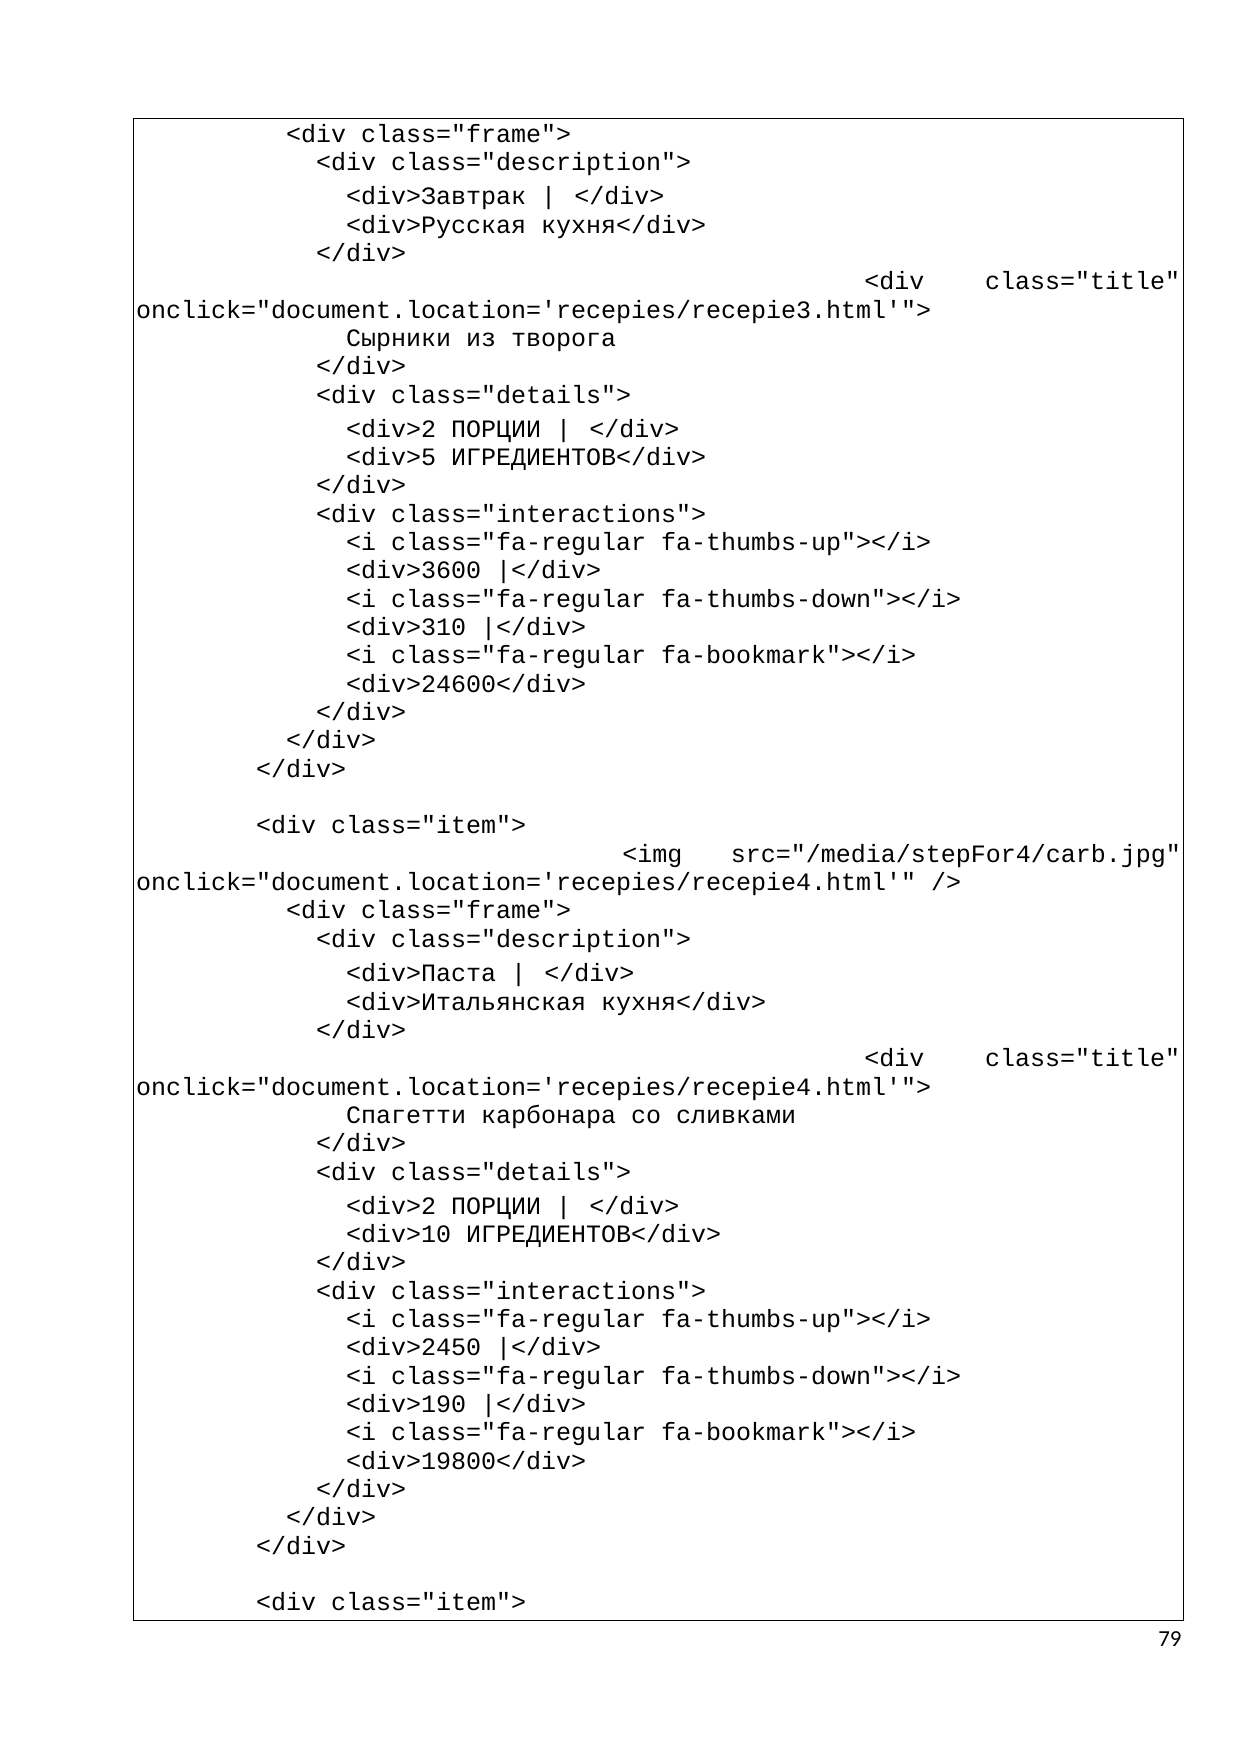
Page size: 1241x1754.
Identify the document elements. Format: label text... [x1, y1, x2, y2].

text <div>Итальянская кухня</div> [136, 989, 1181, 1017]
text </div> [136, 354, 1181, 382]
text <div class="description"> [136, 149, 1181, 178]
text </div> [136, 1131, 1181, 1159]
text </div> [136, 1505, 1181, 1533]
text <div class="details"> [136, 382, 1181, 411]
text <div class="frame"> [134, 119, 1183, 149]
text <div>Русская кухня</div> [136, 212, 1181, 241]
text <i class="fa-regular fa-thumbs-up"></i> [136, 530, 1181, 558]
text <div>2450 |</div> [136, 1335, 1181, 1363]
text <div class="interactions"> [136, 501, 1181, 530]
text <div>Паста |⠀</div> [136, 955, 1181, 989]
text <div>5 ИГРЕДИЕНТОВ</div> [136, 445, 1181, 473]
text <div>Завтрак |⠀</div> [136, 178, 1181, 212]
text <div>2 ПОРЦИИ |⠀</div> [136, 411, 1181, 445]
text Сырники из творога [136, 326, 1181, 354]
text </div> [136, 241, 1181, 269]
text <div class="interactions"> [136, 1278, 1181, 1307]
text <div class="item"> [134, 1587, 1183, 1620]
text <i class="fa-regular fa-bookmark"></i> [136, 1420, 1181, 1448]
text </div> [136, 473, 1181, 501]
text <div class="title" onclick="document.location='recepies/recepie4.html'"> [136, 1046, 1181, 1102]
text </div> [136, 1017, 1181, 1046]
text <div class="title" onclick="document.location='recepies/recepie3.html'"> [136, 269, 1181, 326]
text <div class="frame"> [136, 898, 1181, 926]
text <div>19800</div> [136, 1448, 1181, 1477]
text </div> [136, 1250, 1181, 1278]
text <i class="fa-regular fa-thumbs-down"></i> [136, 1363, 1181, 1392]
text </div> [136, 700, 1181, 728]
text <div>310 |</div> [136, 615, 1181, 643]
text </div> [136, 1533, 1181, 1562]
text <div class="item"> [136, 813, 1181, 841]
text <div>10 ИГРЕДИЕНТОВ</div> [136, 1222, 1181, 1250]
text <div>2 ПОРЦИИ |⠀</div> [136, 1187, 1181, 1222]
text <i class="fa-regular fa-bookmark"></i> [136, 643, 1181, 671]
text <img src="/media/stepFor4/carb.jpg" onclick="document.location='recepies/recepie4.html'" /> [136, 841, 1181, 898]
text <div>24600</div> [136, 671, 1181, 700]
text <div>190 |</div> [136, 1392, 1181, 1420]
text </div> [136, 728, 1181, 756]
text <i class="fa-regular fa-thumbs-up"></i> [136, 1307, 1181, 1335]
text Спагетти карбонара со сливками [136, 1102, 1181, 1131]
text <div class="description"> [136, 926, 1181, 955]
text </div> [136, 756, 1181, 785]
text </div> [136, 1477, 1181, 1505]
text <div>3600 |</div> [136, 558, 1181, 586]
text <div class="details"> [136, 1159, 1181, 1187]
text <i class="fa-regular fa-thumbs-down"></i> [136, 586, 1181, 615]
